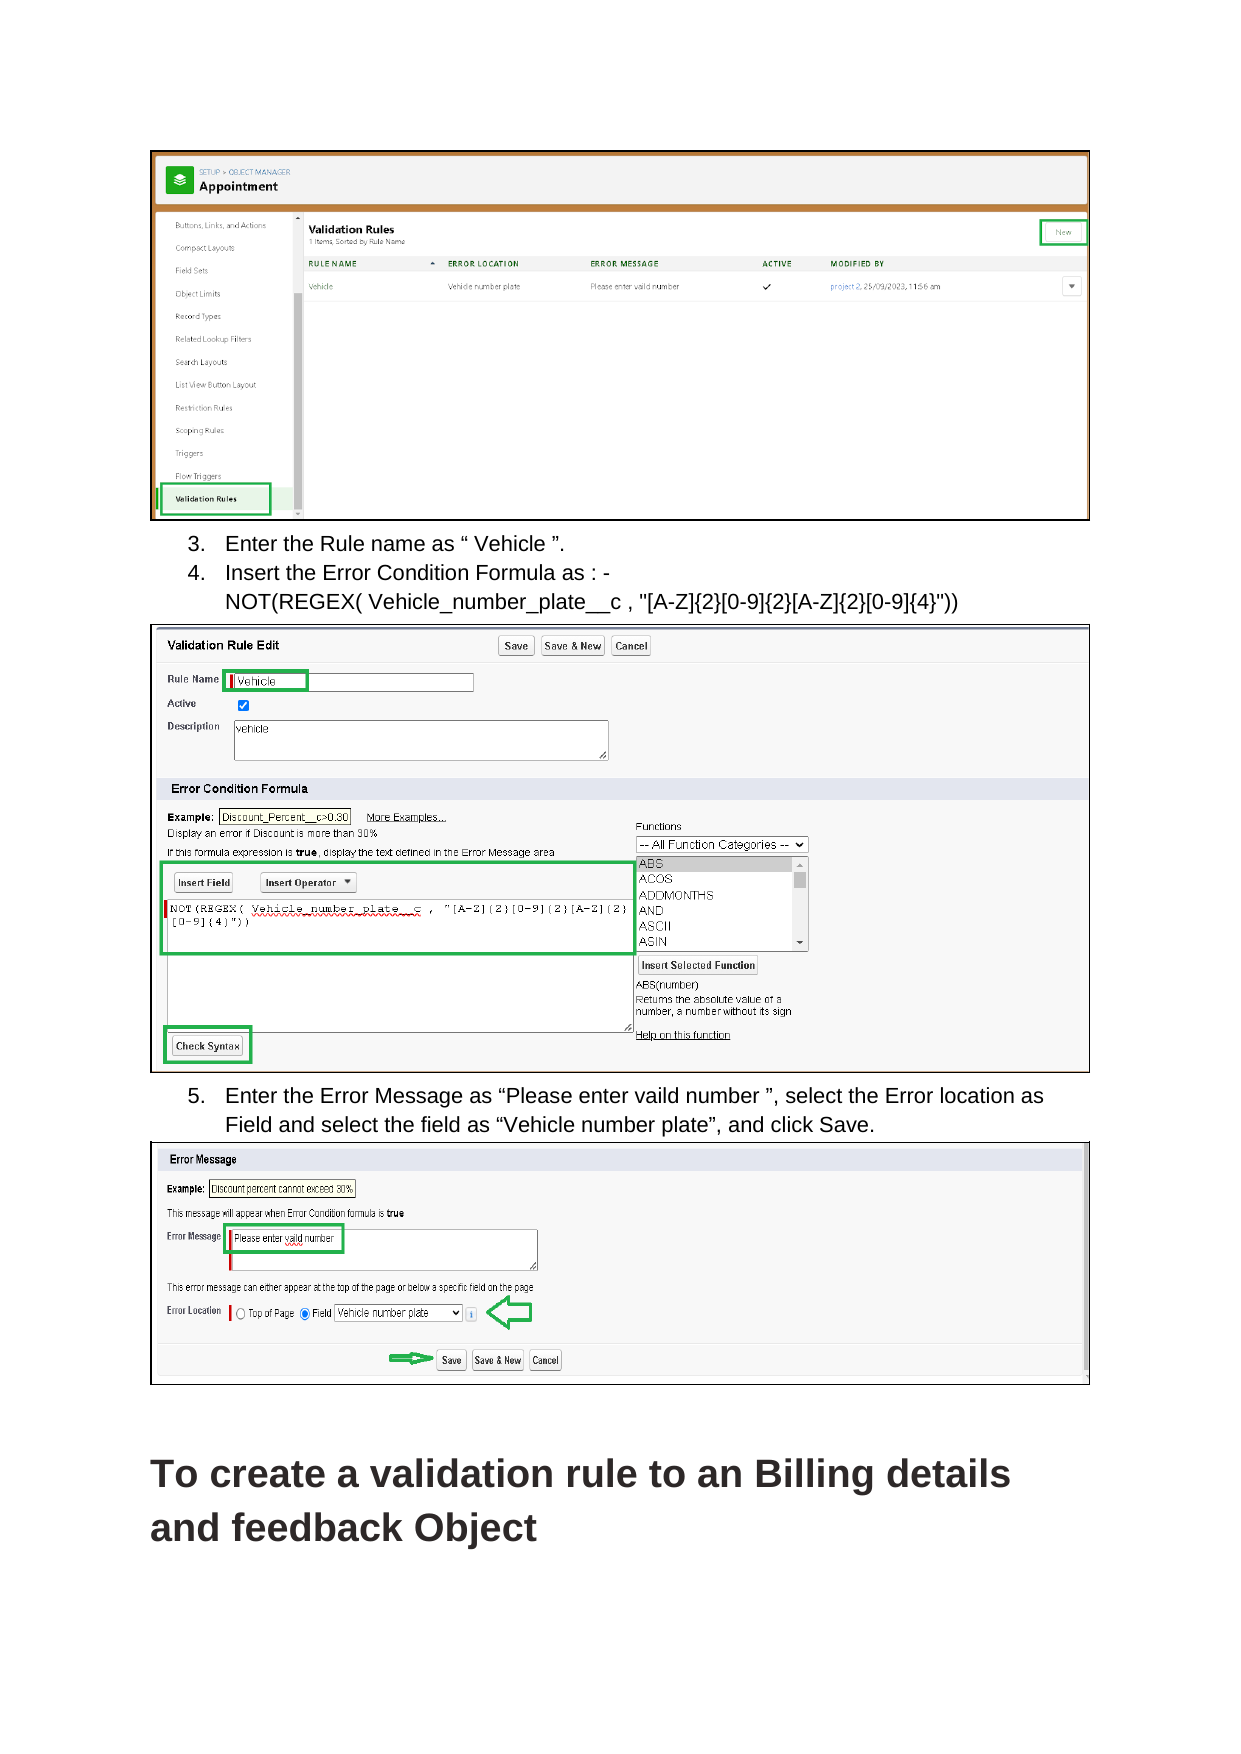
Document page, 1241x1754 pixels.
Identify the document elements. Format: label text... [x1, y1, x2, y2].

text NOT(REGEX( Vehicle_number_plate__c , "[A-Z]{2}[0-9]{2}[A-Z]{2}[0-9]{4}")) [225, 589, 1090, 614]
picture [152, 152, 1089, 519]
list Enter the Rule name as “ Vehicle ”. [187, 531, 1090, 556]
picture [152, 625, 1089, 1072]
list Insert the Error Condition Formula as : - [187, 560, 1090, 585]
subtitle To create a validation rule to an Billing details and feedback Object [150, 1450, 1090, 1550]
list Enter the Error Message as “Please enter vaild number ”, select the Error location as Field and select the field as “Vehicle number plate”, and click Save. [187, 1083, 1090, 1138]
picture [152, 1143, 1089, 1384]
